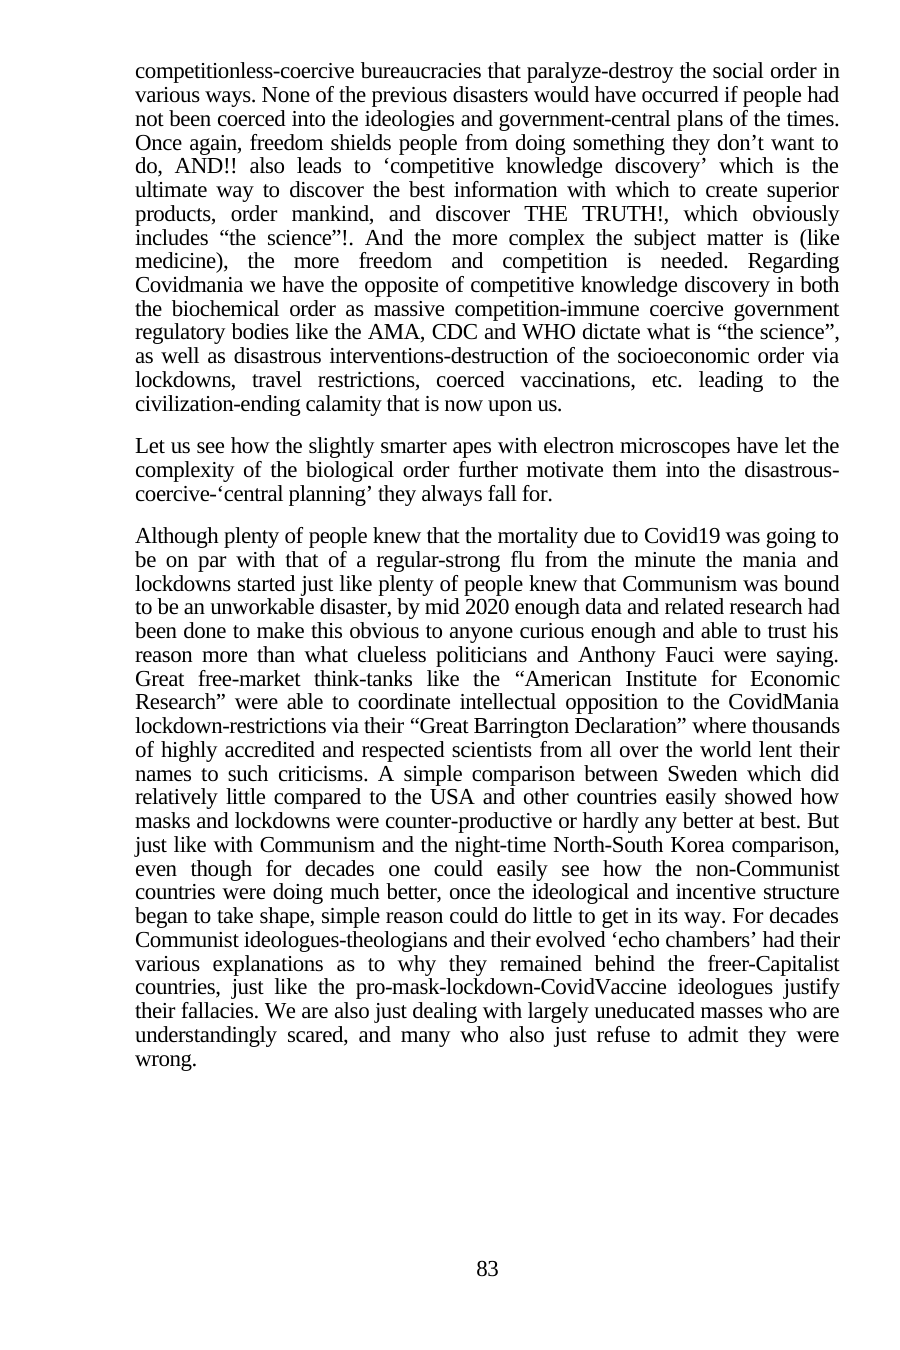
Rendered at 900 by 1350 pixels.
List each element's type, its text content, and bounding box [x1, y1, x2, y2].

text Although plenty of people knew that the mortality due to Covid19 was going to be on par with that of a regular-strong flu from the minute the mania and lockdowns started just like plenty of people knew that Communism was bound to be an unworkable disaster, by mid 2020 enough data and related research had been done to make this obvious to anyone curious enough and able to trust his reason more than what clueless politicians and Anthony Fauci were saying. Great free-market think-tanks like the “American Institute for Economic Research” were able to coordinate intellectual opposition to the CovidMania lockdown-restrictions via their “Great Barrington Declaration” where thousands of highly accredited and respected scientists from all over the world lent their names to such criticisms. A simple comparison between Sweden which did relatively little compared to the USA and other countries easily showed how masks and lockdowns were counter-productive or hardly any better at best. But just like with Communism and the night-time North-South Korea comparison, even though for decades one could easily see how the non-Communist countries were doing much better, once the ideological and incentive structure began to take shape, simple reason could do little to get in its way. For decades Communist ideologues-theologians and their evolved ‘echo chambers’ had their various explanations as to why they remained behind the freer-Capitalist countries, just like the pro-mask-lockdown-CovidVaccine ideologues justify their fallacies. We are also just dealing with largely uneducated masses who are understandingly scared, and many who also just refuse to admit they were wrong. [135, 525, 840, 1071]
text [135, 60, 840, 416]
text Let us see how the slightly smarter apes with electron microscopes have let the complexity of the biological order further motivate them into the disastrous-coercive-‘central planning’ they always fall for. [135, 435, 840, 506]
